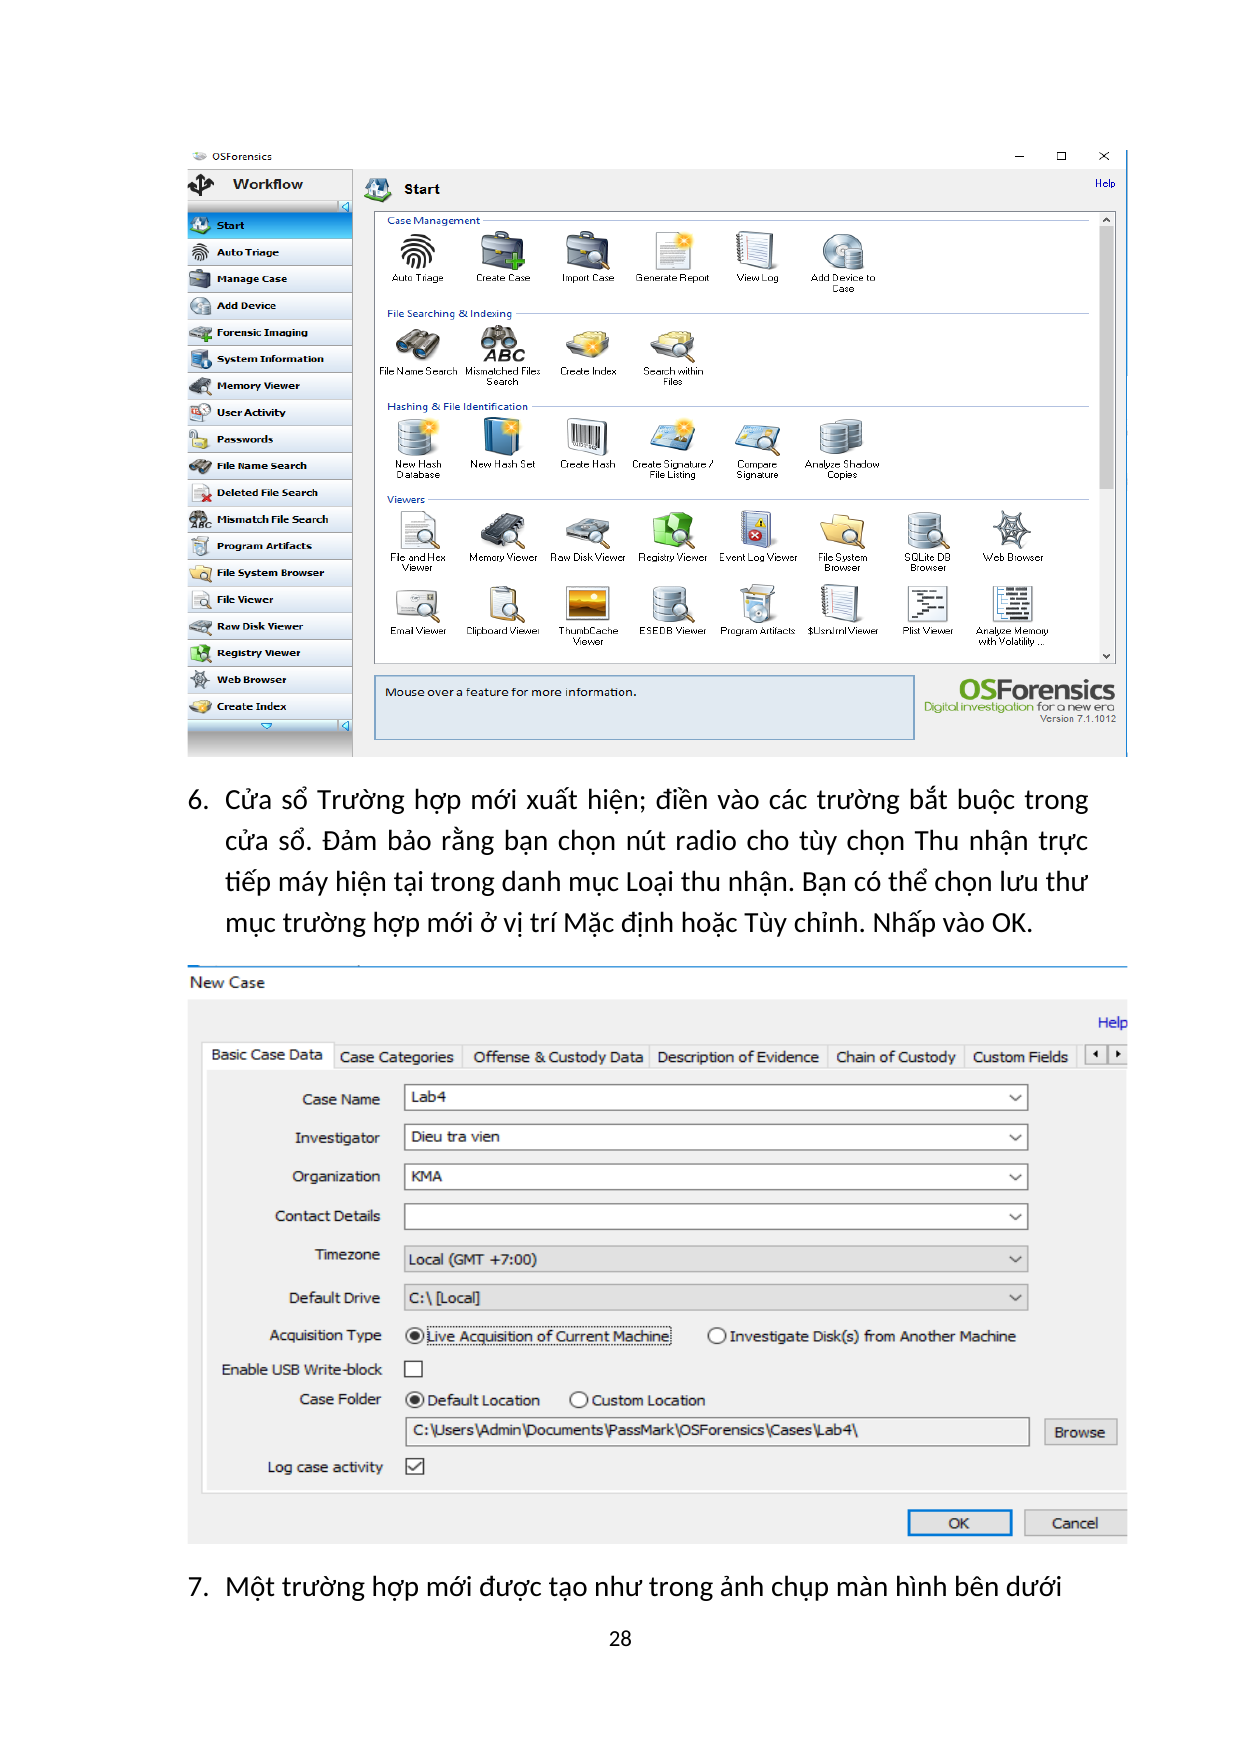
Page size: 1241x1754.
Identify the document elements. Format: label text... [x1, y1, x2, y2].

picture [187, 150, 1128, 757]
picture [187, 965, 1128, 1544]
list Cửa sổ Trường hợp mới xuất hiện; điền vào các trường bắt buộc trong cửa sổ. Đảm bảo rằng bạn chọn nút radio cho tùy chọn Thu nhận trực tiếp máy hiện tại trong danh mục Loại thu nhận. Bạn có thể chọn lưu thư mục trường hợp mới ở vị trí Mặc định hoặc Tùy chỉnh. Nhấp vào OK. [187, 781, 1090, 940]
list Một trường hợp mới được tạo như trong ảnh chụp màn hình bên dưới [187, 1568, 1090, 1604]
